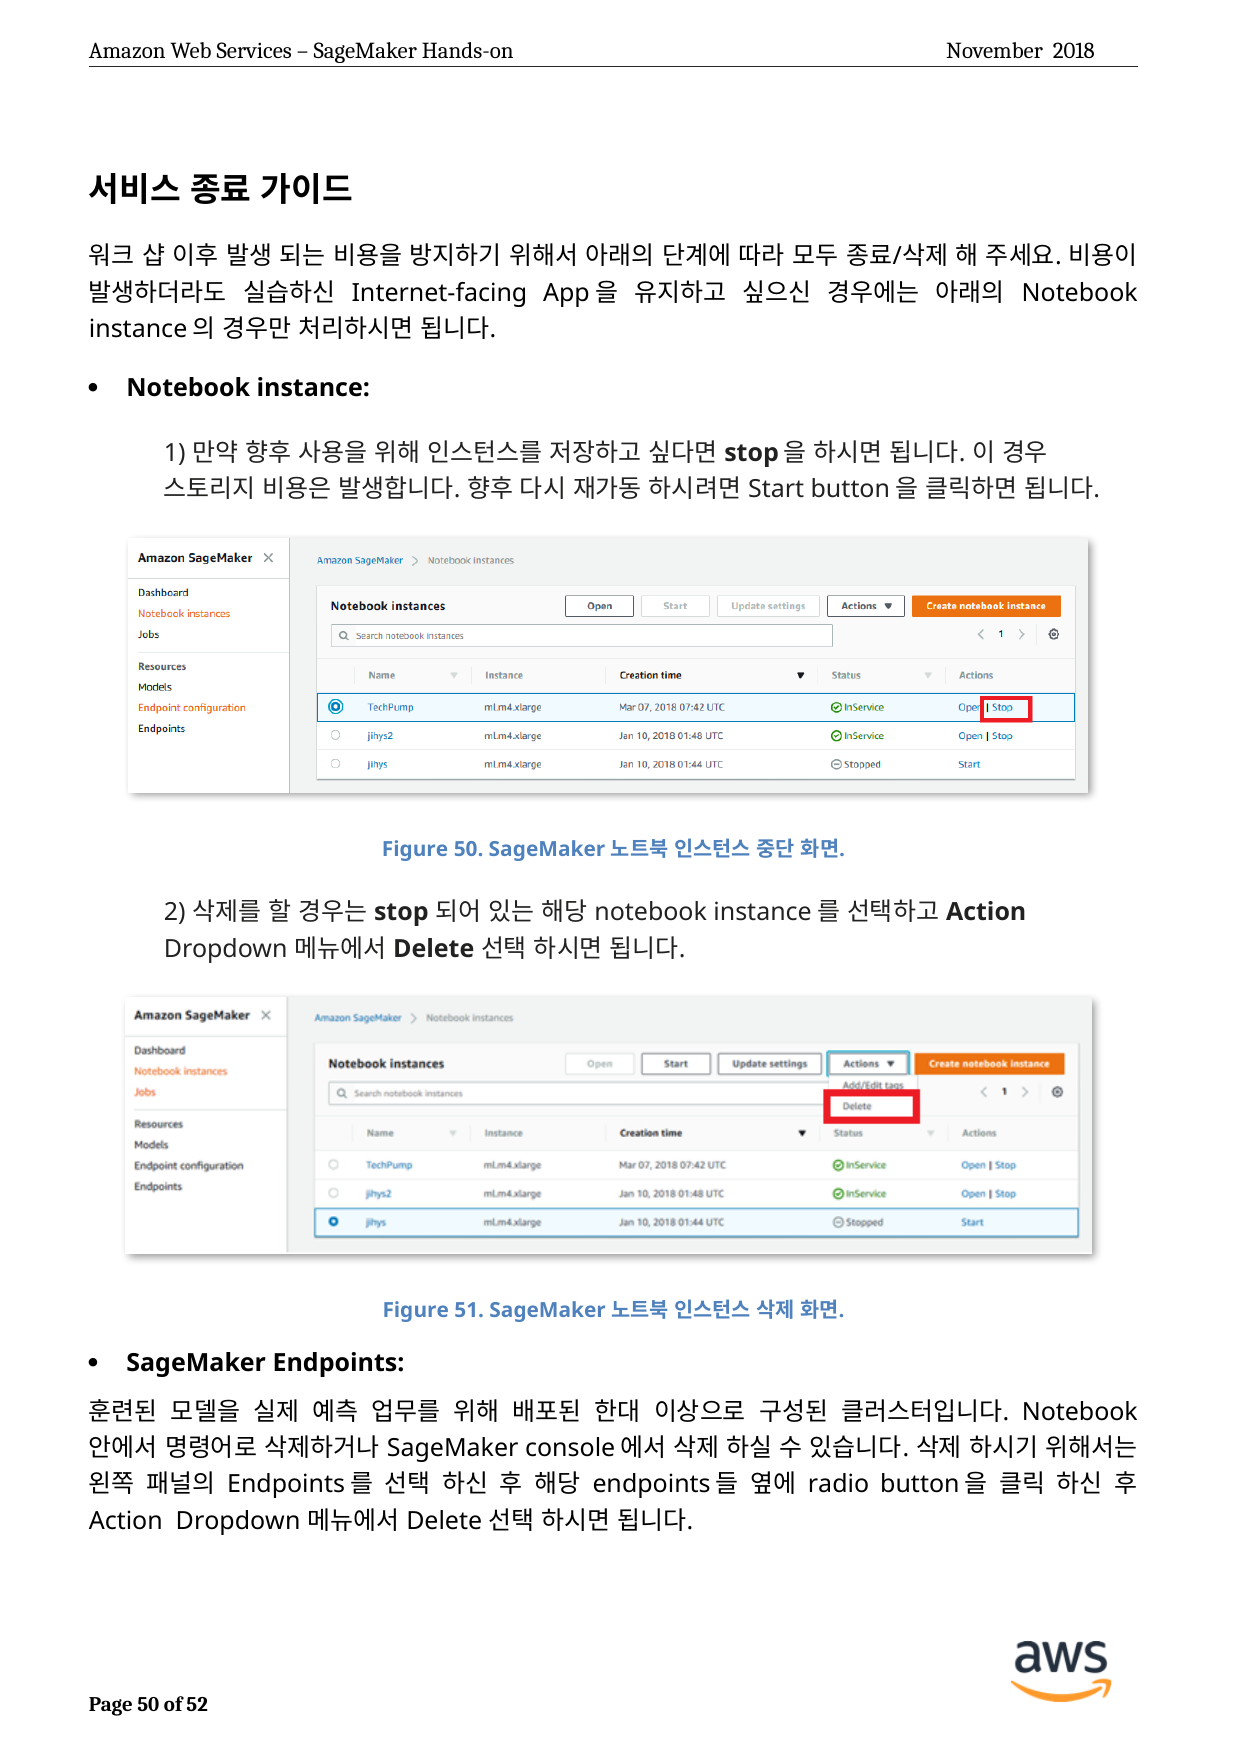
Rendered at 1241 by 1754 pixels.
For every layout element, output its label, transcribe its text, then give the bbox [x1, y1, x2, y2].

text SageMaker Endpoints: [89, 1345, 1138, 1379]
text 1) 만약 향후 사용을 위해 인스턴스를 저장하고 싶다면 stop을 하시면 됩니다. 이 경우 스토리지 비용은 발생합니다. 향후 다시 재가동 하시려면 Start button을 클릭하면 됩니다. [164, 433, 1138, 505]
picture [1000, 1630, 1119, 1712]
text 워크 샵 이후 발생 되는 비용을 방지하기 위해서 아래의 단계에 따라 모두 종료/삭제 해 주세요. 비용이 발생하더라도 실습하신 Internet-facing App을 유지하고 싶으신 경우에는 아래의 Notebook instance의 경우만 처리하시면 됩니다. [89, 236, 1138, 344]
text 훈련된 모델을 실제 예측 업무를 위해 배포된 한대 이상으로 구성된 클러스터입니다. Notebook안에서 명령어로 삭제하거나 SageMaker console에서 삭제 하실 수 있습니다. 삭제 하시기 위해서는 왼쪽 패널의 Endpoints를 선택 하신 후 해당 endpoints들 옆에 radio button을 클릭 하신 후 Action Dropdown 메뉴에서 Delete 선택 하시면 됩니다. [89, 1391, 1138, 1536]
subtitle 서비스 종료 가이드 [89, 162, 1138, 211]
text Figure 51. SageMaker 노트북 인스턴스 삭제 화면. [89, 1294, 1138, 1324]
text 2) 삭제를 할 경우는 stop 되어 있는 해당 notebook instance를 선택하고 Action Dropdown 메뉴에서 Delete 선택 하시면 됩니다. [164, 892, 1138, 964]
picture [125, 997, 1092, 1254]
picture [128, 538, 1088, 793]
text Figure 50. SageMaker 노트북 인스턴스 중단 화면. [89, 832, 1138, 863]
list Notebook instance: [89, 369, 1138, 403]
